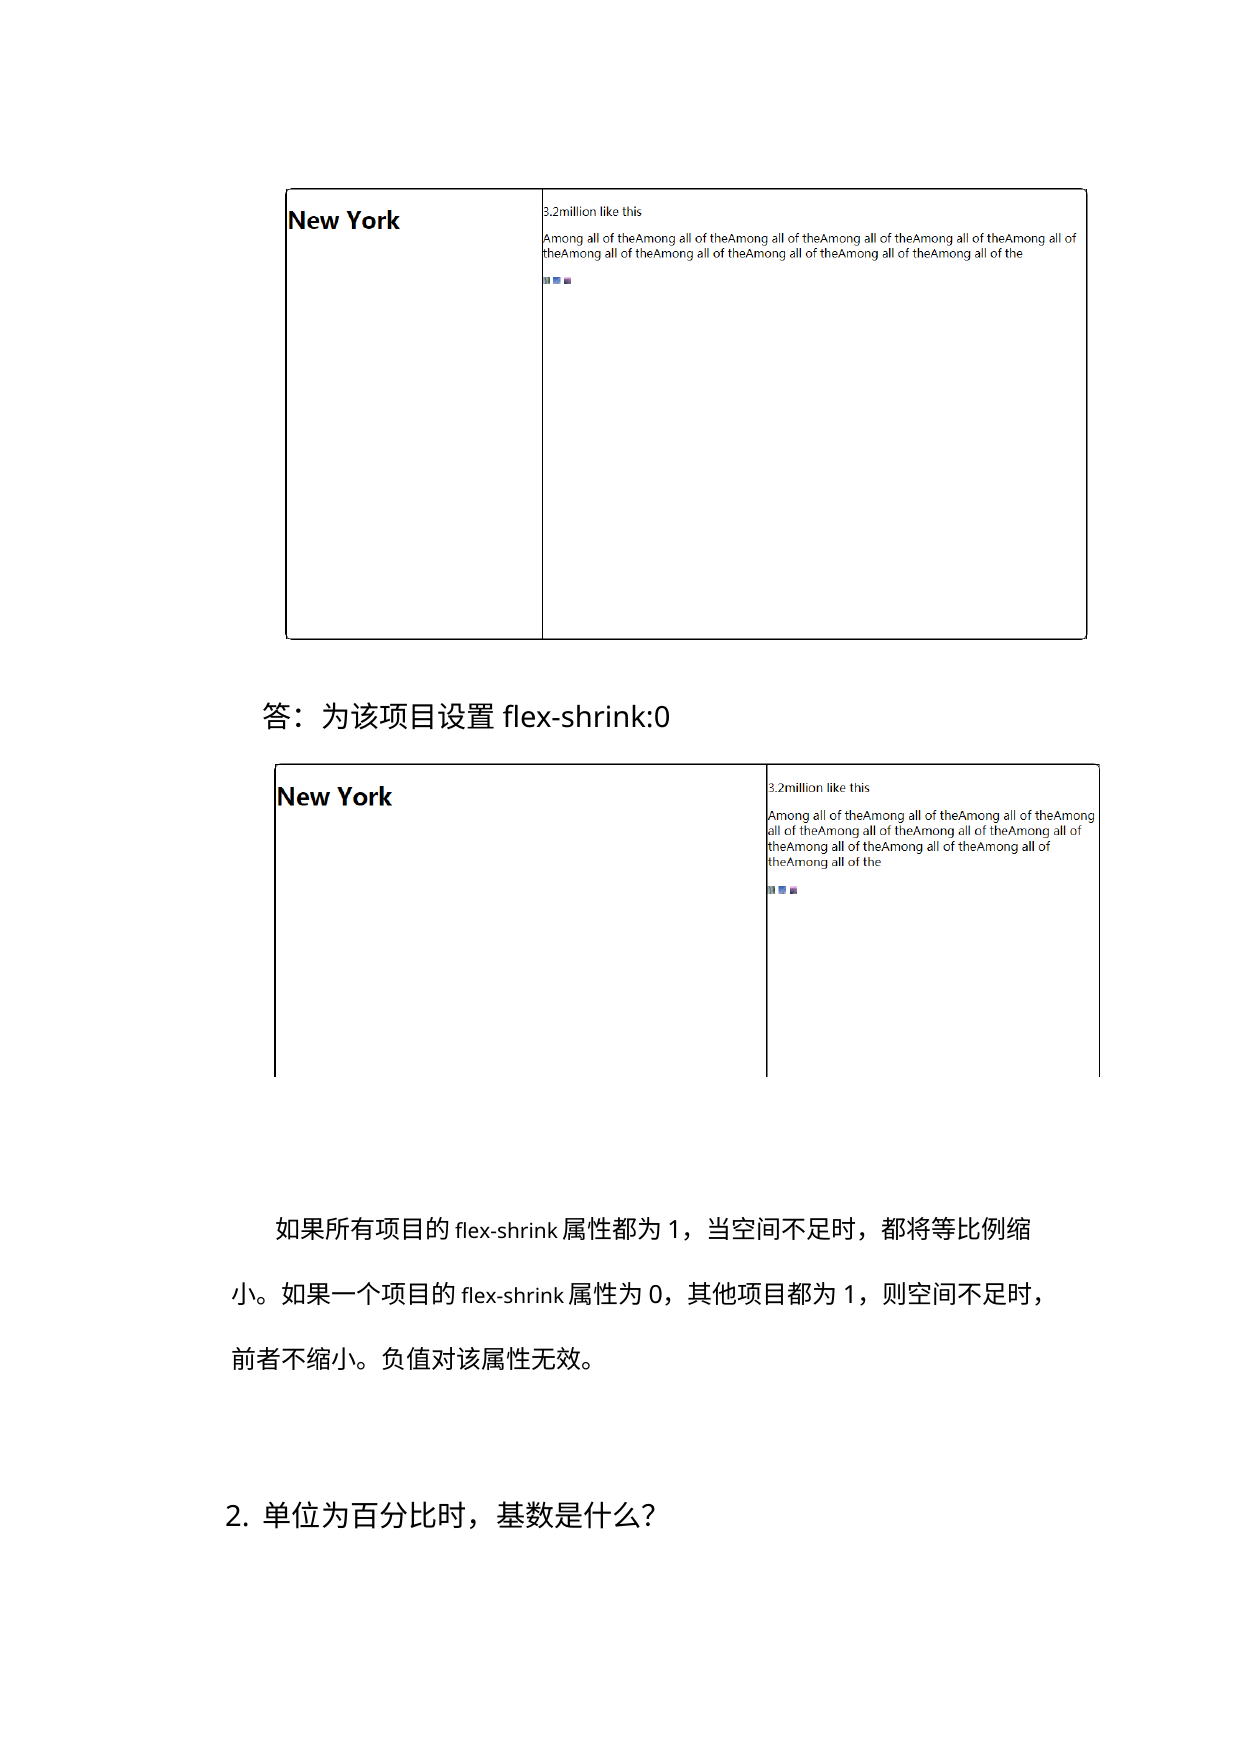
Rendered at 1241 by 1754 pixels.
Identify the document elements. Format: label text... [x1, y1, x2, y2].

picture [262, 747, 1128, 1077]
list 答：为该项目设置 flex-shrink:0 [262, 682, 1053, 747]
list 单位为百分比时，基数是什么？ [225, 1481, 1053, 1546]
picture [262, 162, 1128, 651]
text 如果所有项目的flex-shrink属性都为1，当空间不足时，都将等比例缩小。如果一个项目的flex-shrink属性为0，其他项目都为1，则空间不足时，前者不缩小。负值对该属性无效。 [231, 1195, 1053, 1390]
